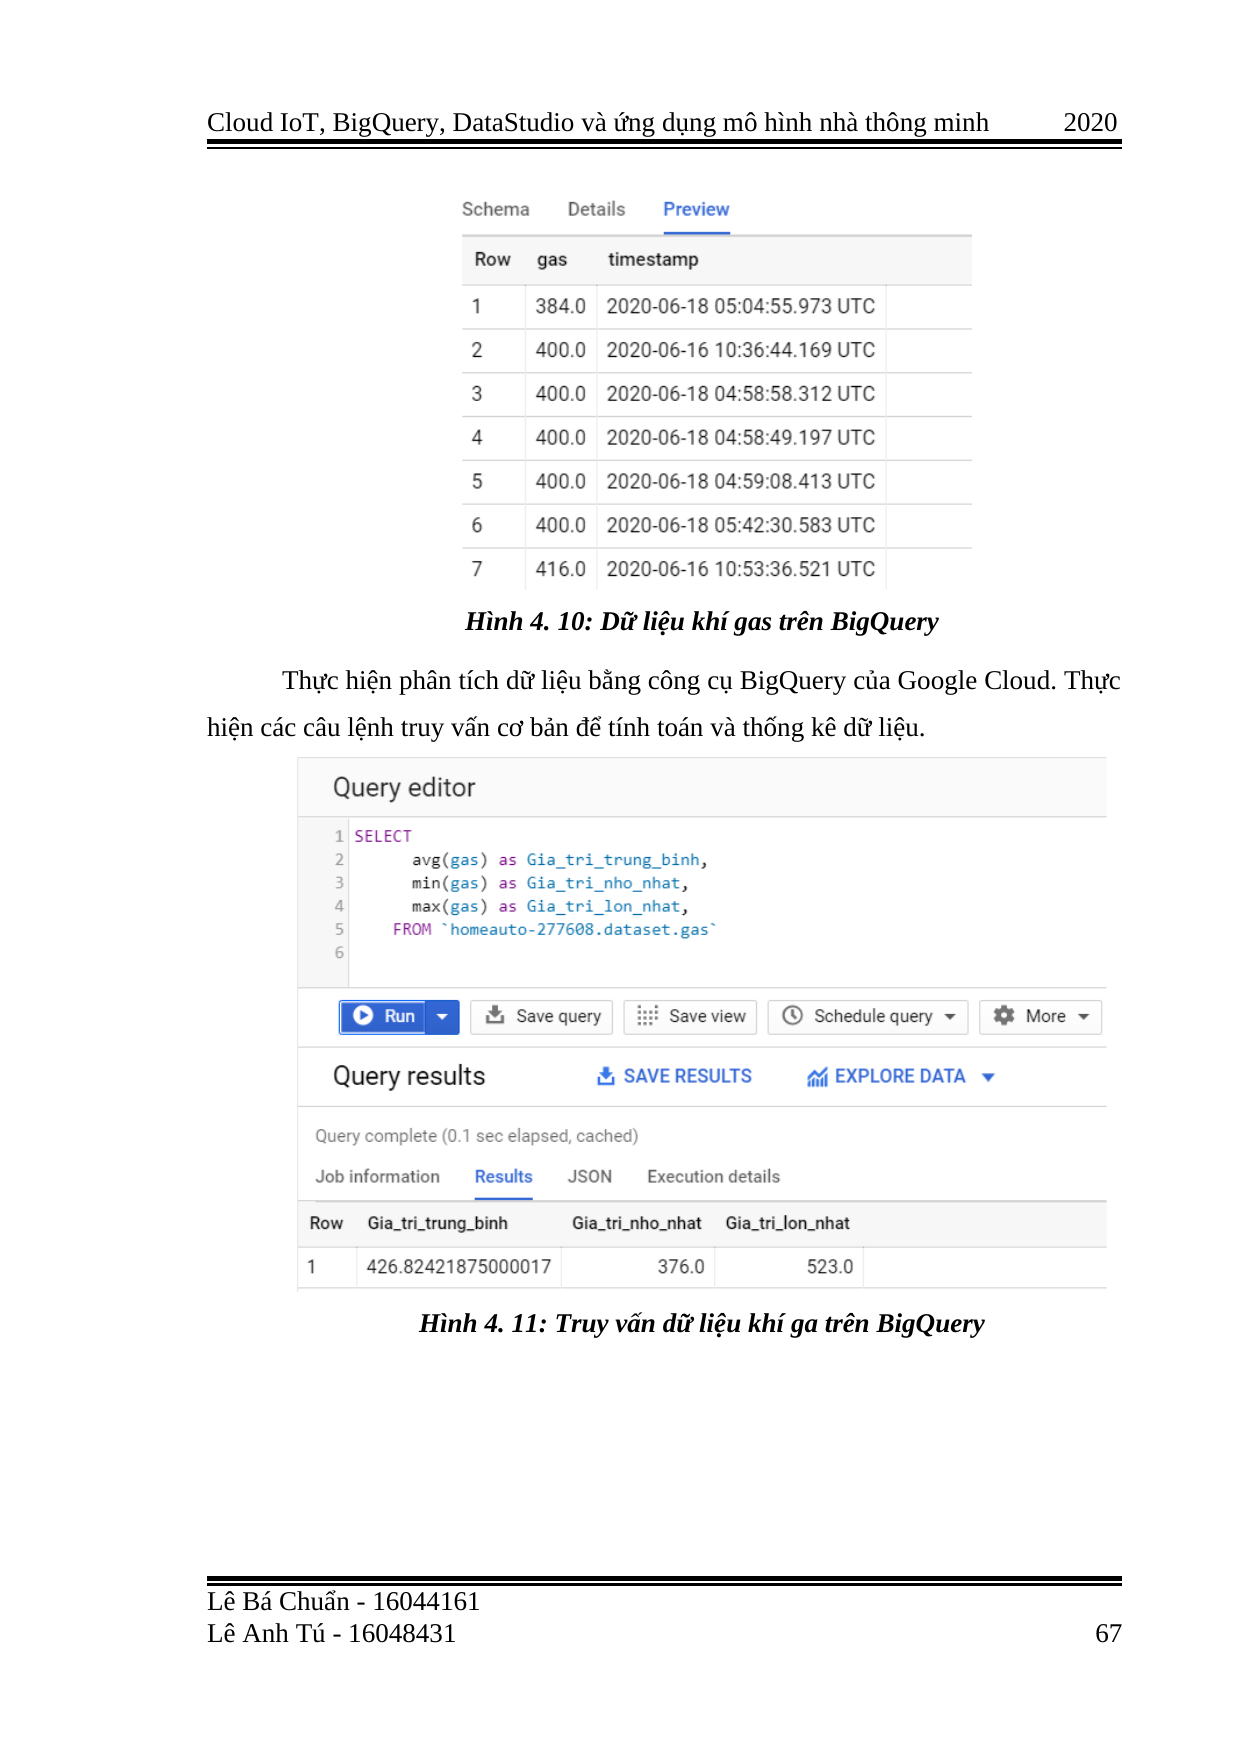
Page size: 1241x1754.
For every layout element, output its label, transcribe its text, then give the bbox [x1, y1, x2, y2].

picture [431, 177, 972, 590]
text Thực hiện phân tích dữ liệu bằng công cụ BigQuery của Google Cloud. Thực hiện các câu lệnh truy vấn cơ bản để tính toán và thống kê dữ liệu. [207, 664, 1122, 742]
text Hình 4. 10: Dữ liệu khí gas trên BigQuery [207, 605, 1122, 636]
picture [297, 757, 1107, 1292]
text Hình 4. 11: Truy vấn dữ liệu khí ga trên BigQuery [207, 1307, 1122, 1339]
